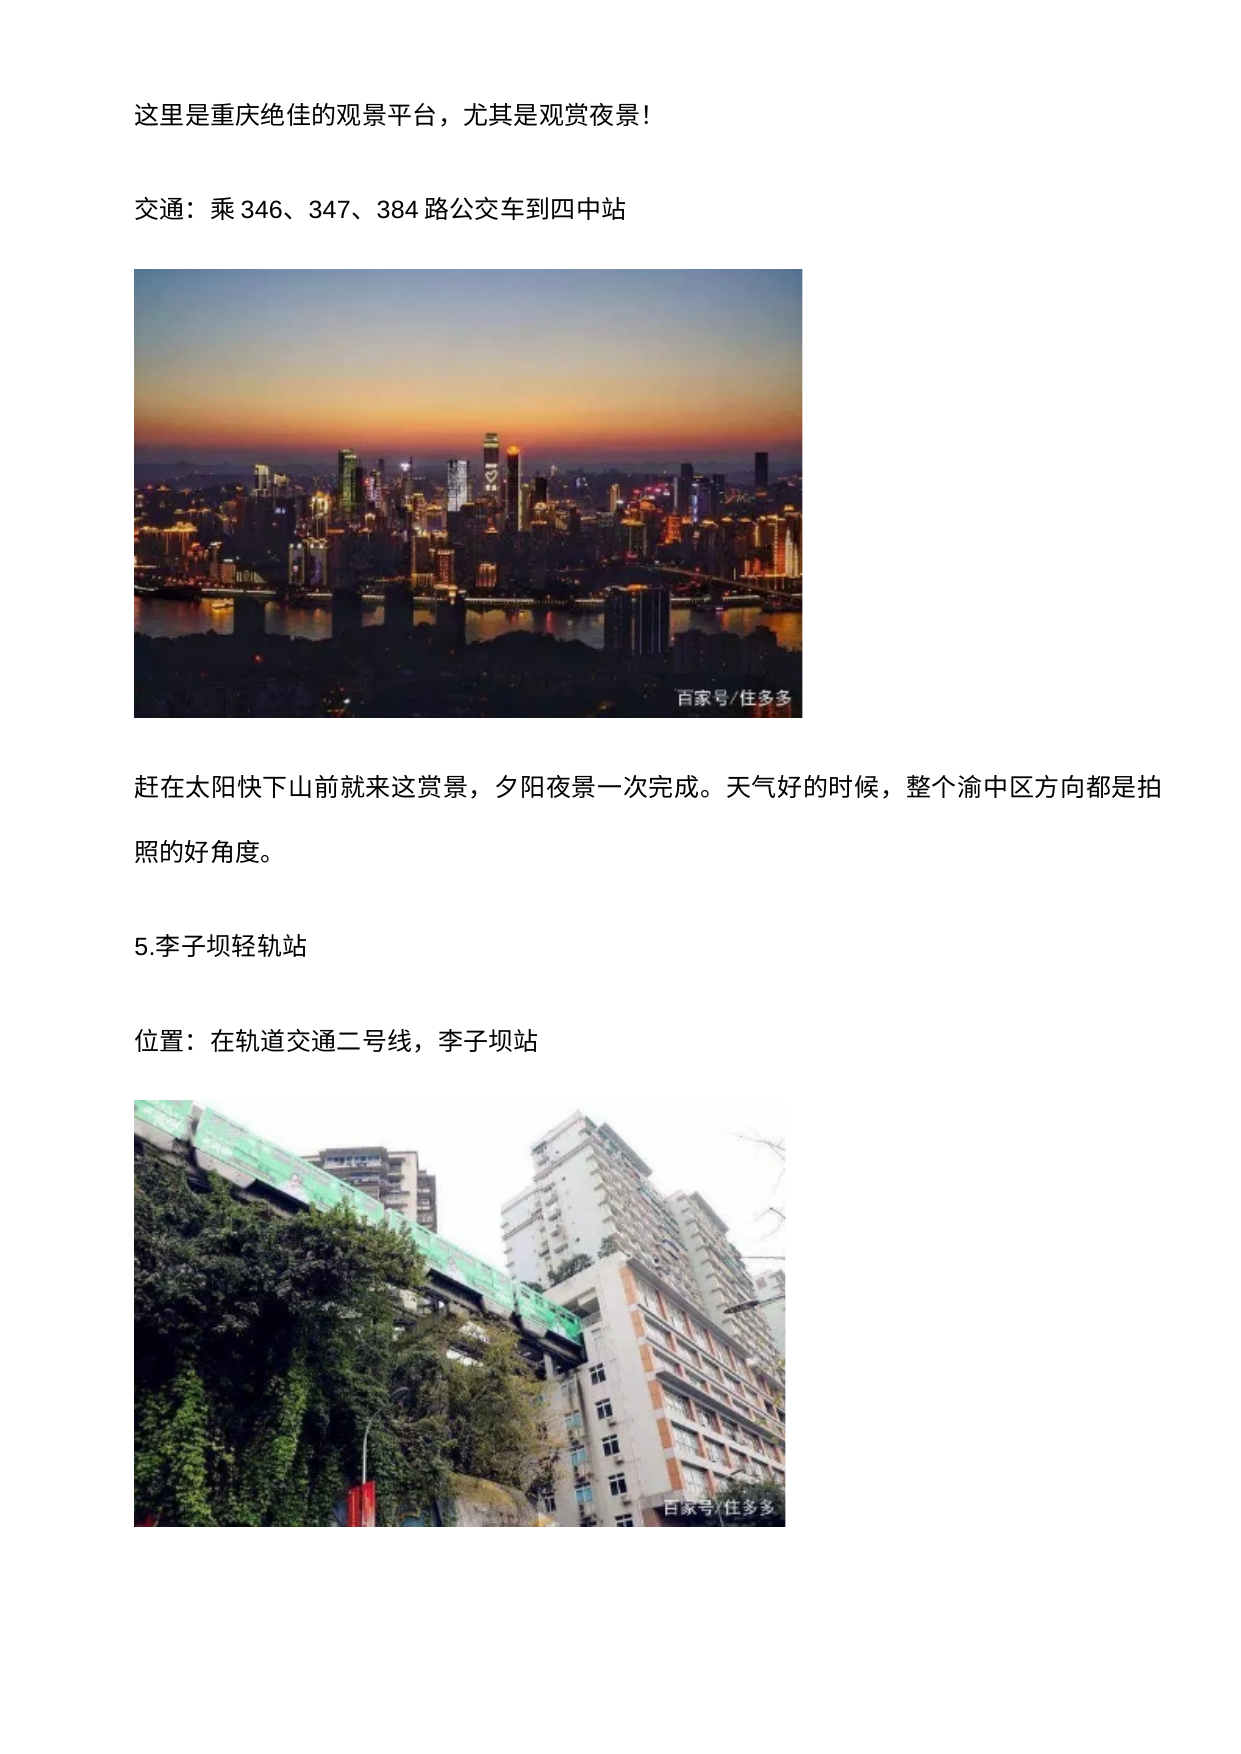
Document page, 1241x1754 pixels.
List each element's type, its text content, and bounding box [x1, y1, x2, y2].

text 位置：在轨道交通二号线，李子坝站 [134, 1007, 1165, 1072]
picture [134, 1100, 786, 1527]
picture [134, 269, 803, 718]
text 这里是重庆绝佳的观景平台，尤其是观赏夜景！ [134, 81, 1165, 146]
text 5.李子坝轻轨站 [134, 912, 1165, 977]
text 赶在太阳快下山前就来这赏景，夕阳夜景一次完成。天气好的时候，整个渝中区方向都是拍照的好角度。 [134, 753, 1165, 883]
text 交通：乘346、347、384路公交车到四中站 [134, 175, 1165, 240]
